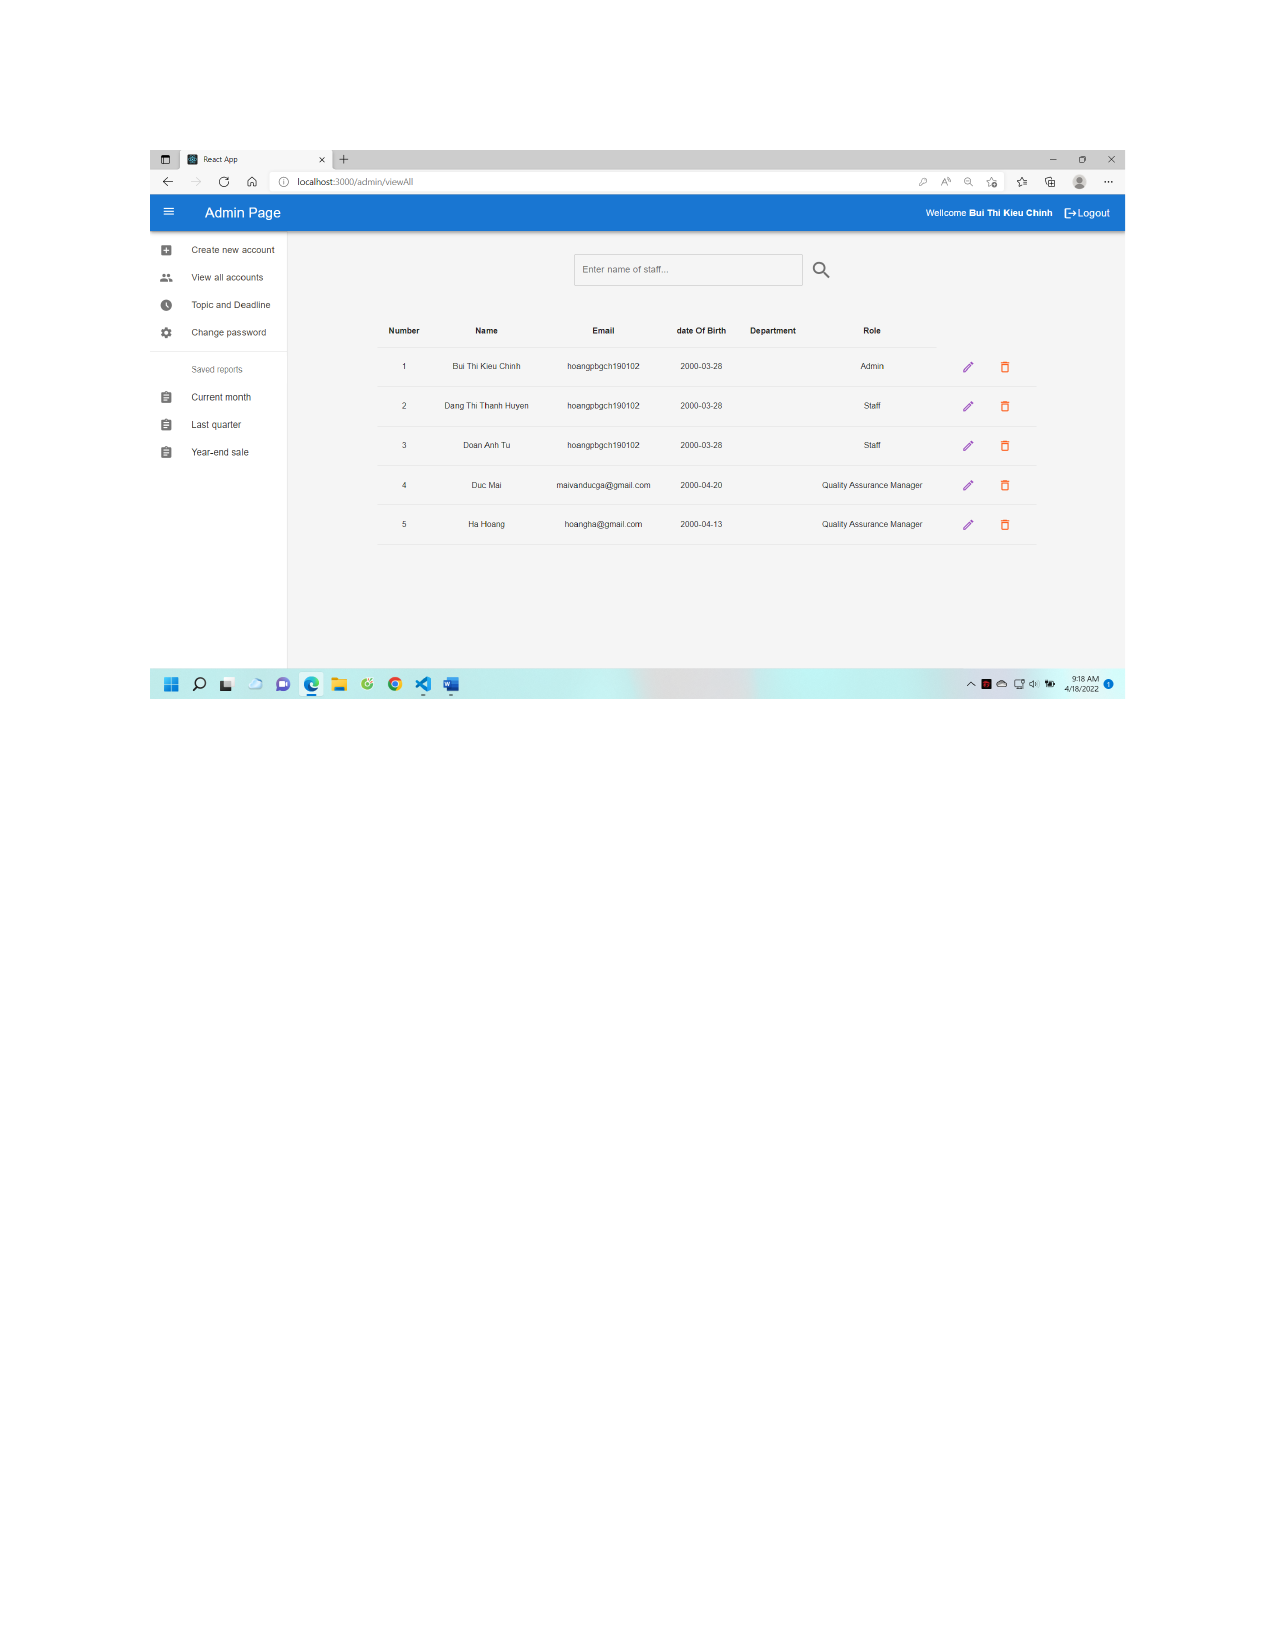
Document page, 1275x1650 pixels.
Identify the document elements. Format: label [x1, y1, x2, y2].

picture [150, 150, 1125, 699]
